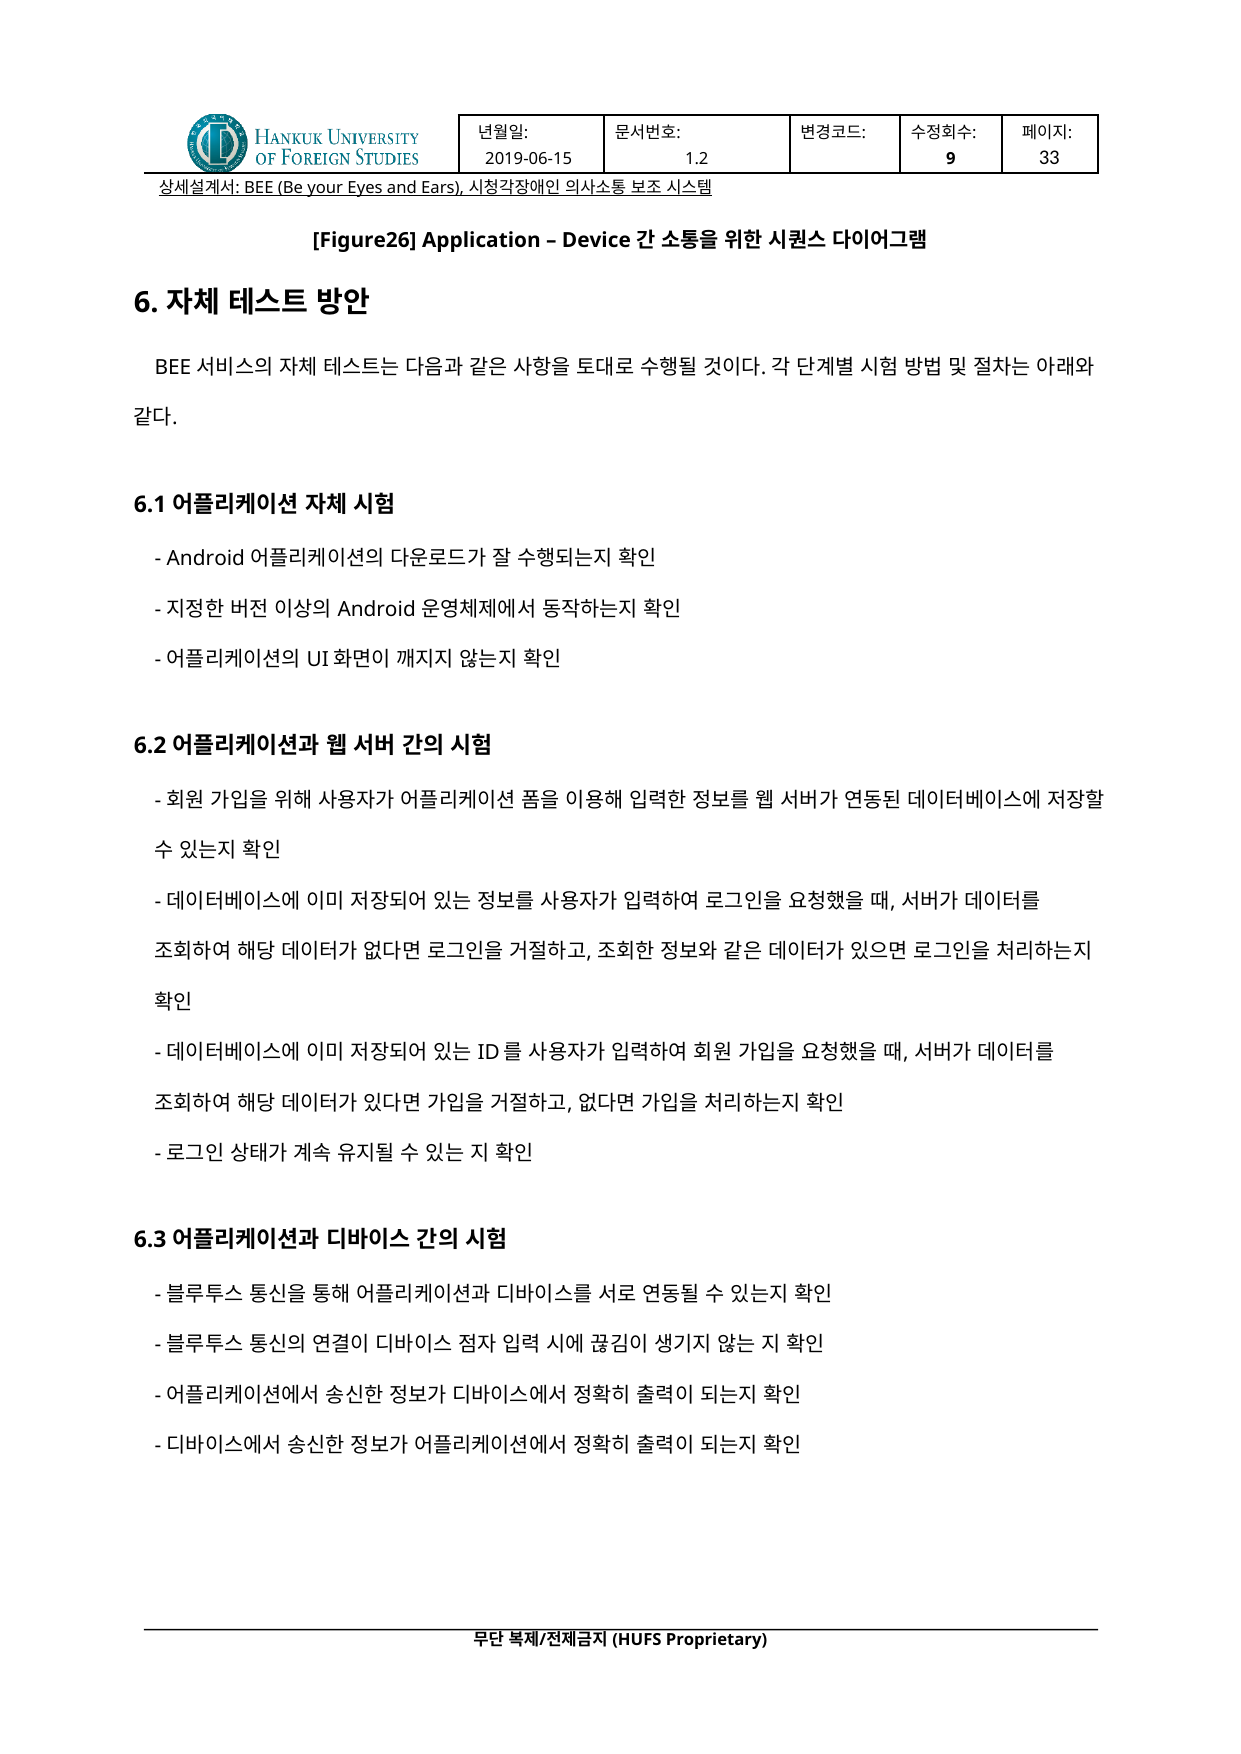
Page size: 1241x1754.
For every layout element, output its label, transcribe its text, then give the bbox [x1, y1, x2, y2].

text - 데이터베이스에 이미 저장되어 있는 ID를 사용자가 입력하여 회원 가입을 요청했을 때, 서버가 데이터를 조회하여 해당 데이터가 있다면 가입을 거절하고, 없다면 가입을 처리하는지 확인 [154, 1019, 1119, 1120]
subtitle 6.2 어플리케이션과 웹 서버 간의 시험 [133, 727, 1107, 760]
text - 디바이스에서 송신한 정보가 어플리케이션에서 정확히 출력이 되는지 확인 [154, 1412, 1119, 1463]
subtitle 6.1 어플리케이션 자체 시험 [133, 485, 1107, 519]
picture [187, 114, 419, 172]
text BEE 서비스의 자체 테스트는 다음과 같은 사항을 토대로 수행될 것이다. 각 단계별 시험 방법 및 절차는 아래와 같다. [133, 334, 1119, 435]
title 6. 자체 테스트 방안 [133, 279, 1107, 321]
text - 지정한 버전 이상의 Android 운영체제에서 동작하는지 확인 [154, 576, 1119, 626]
text [Figure26] Application – Device 간 소통을 위한 시퀀스 다이어그램 [133, 224, 1107, 254]
text - 회원 가입을 위해 사용자가 어플리케이션 폼을 이용해 입력한 정보를 웹 서버가 연동된 데이터베이스에 저장할 수 있는지 확인 [154, 767, 1119, 868]
text - Android 어플리케이션의 다운로드가 잘 수행되는지 확인 [154, 525, 1119, 576]
text - 블루투스 통신을 통해 어플리케이션과 디바이스를 서로 연동될 수 있는지 확인 [154, 1261, 1119, 1311]
text - 블루투스 통신의 연결이 디바이스 점자 입력 시에 끊김이 생기지 않는 지 확인 [154, 1311, 1119, 1362]
text - 데이터베이스에 이미 저장되어 있는 정보를 사용자가 입력하여 로그인을 요청했을 때, 서버가 데이터를 조회하여 해당 데이터가 없다면 로그인을 거절하고, 조회한 정보와 같은 데이터가 있으면 로그인을 처리하는지 확인 [154, 868, 1119, 1019]
text - 로그인 상태가 계속 유지될 수 있는 지 확인 [154, 1120, 1119, 1171]
subtitle 6.3 어플리케이션과 디바이스 간의 시험 [133, 1221, 1107, 1255]
text - 어플리케이션의 UI화면이 깨지지 않는지 확인 [154, 626, 1119, 677]
text - 어플리케이션에서 송신한 정보가 디바이스에서 정확히 출력이 되는지 확인 [154, 1362, 1119, 1412]
